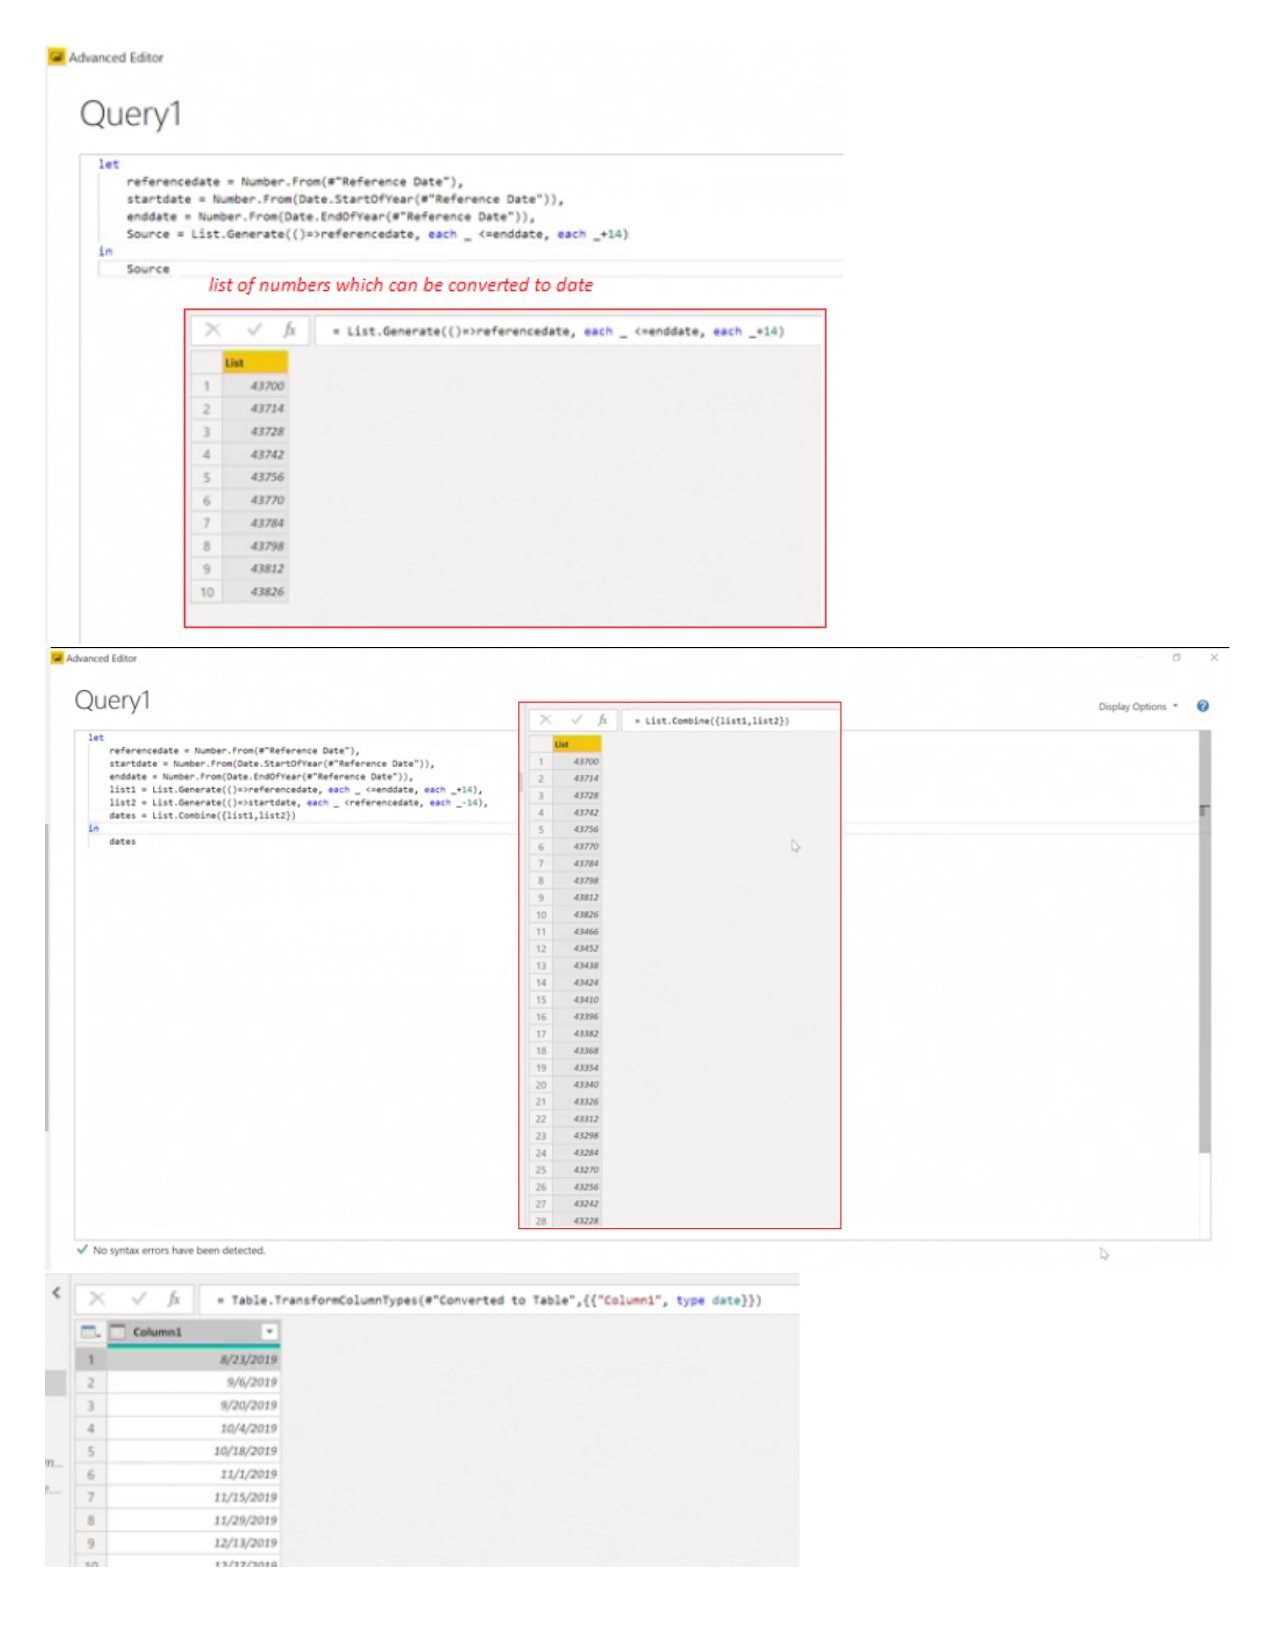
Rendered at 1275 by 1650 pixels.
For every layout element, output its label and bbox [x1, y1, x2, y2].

picture [45, 45, 844, 644]
picture [45, 647, 1230, 1270]
picture [45, 1273, 800, 1567]
